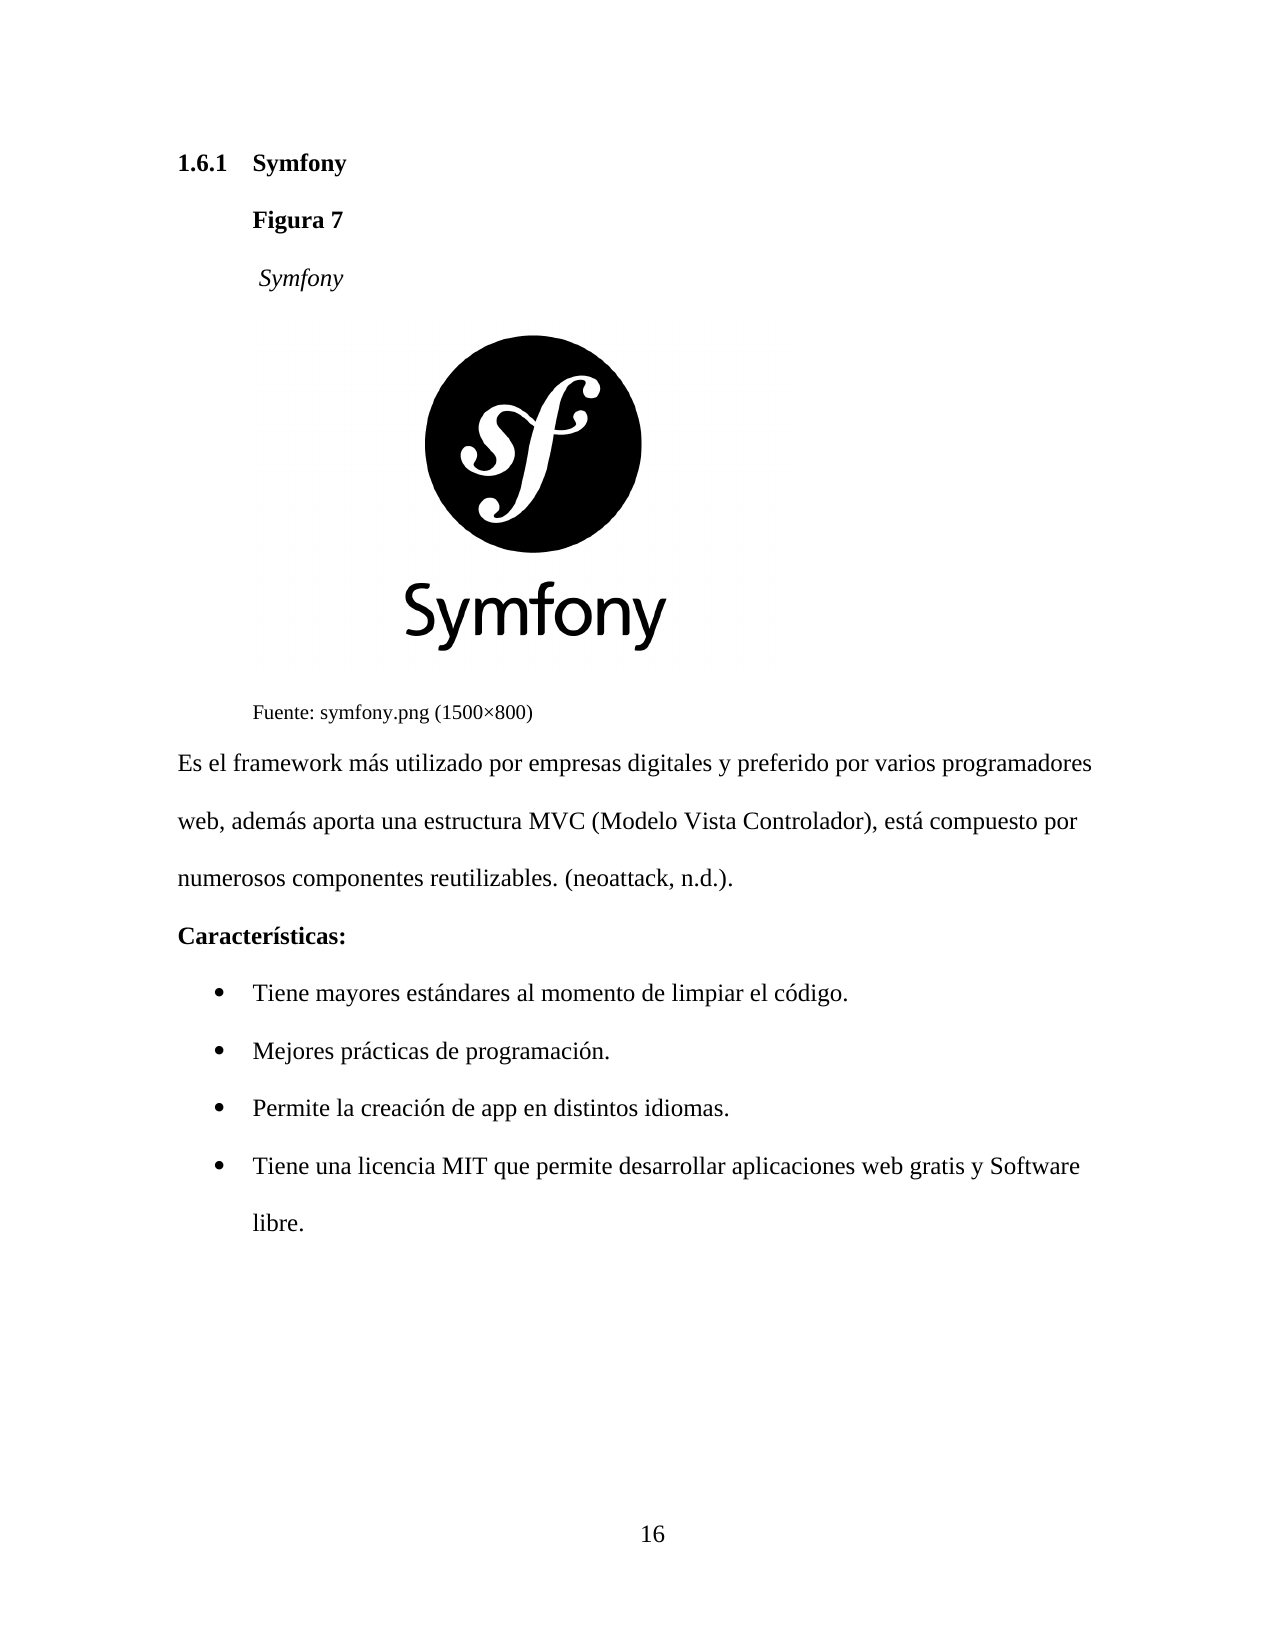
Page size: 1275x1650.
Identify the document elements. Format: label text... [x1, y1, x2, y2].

subtitle Symfony [177, 148, 1098, 176]
list Tiene mayores estándares al momento de limpiar el código. [215, 978, 1098, 1007]
list Mejores prácticas de programación. [215, 1036, 1098, 1064]
text Es el framework más utilizado por empresas digitales y preferido por varios programadores web, además aporta una estructura MVC (Modelo Vista Controlador), está compuesto por numerosos componentes reutilizables. . [177, 748, 1098, 892]
text Figura 7 Symfony [252, 205, 1098, 291]
picture [252, 320, 795, 677]
list Permite la creación de app en distintos idiomas. [215, 1093, 1098, 1122]
text Características: [177, 921, 1098, 949]
text Fuente: symfony.png (1500×800) [252, 700, 1098, 724]
list Tiene una licencia MIT que permite desarrollar aplicaciones web gratis y Software libre. [215, 1151, 1098, 1237]
